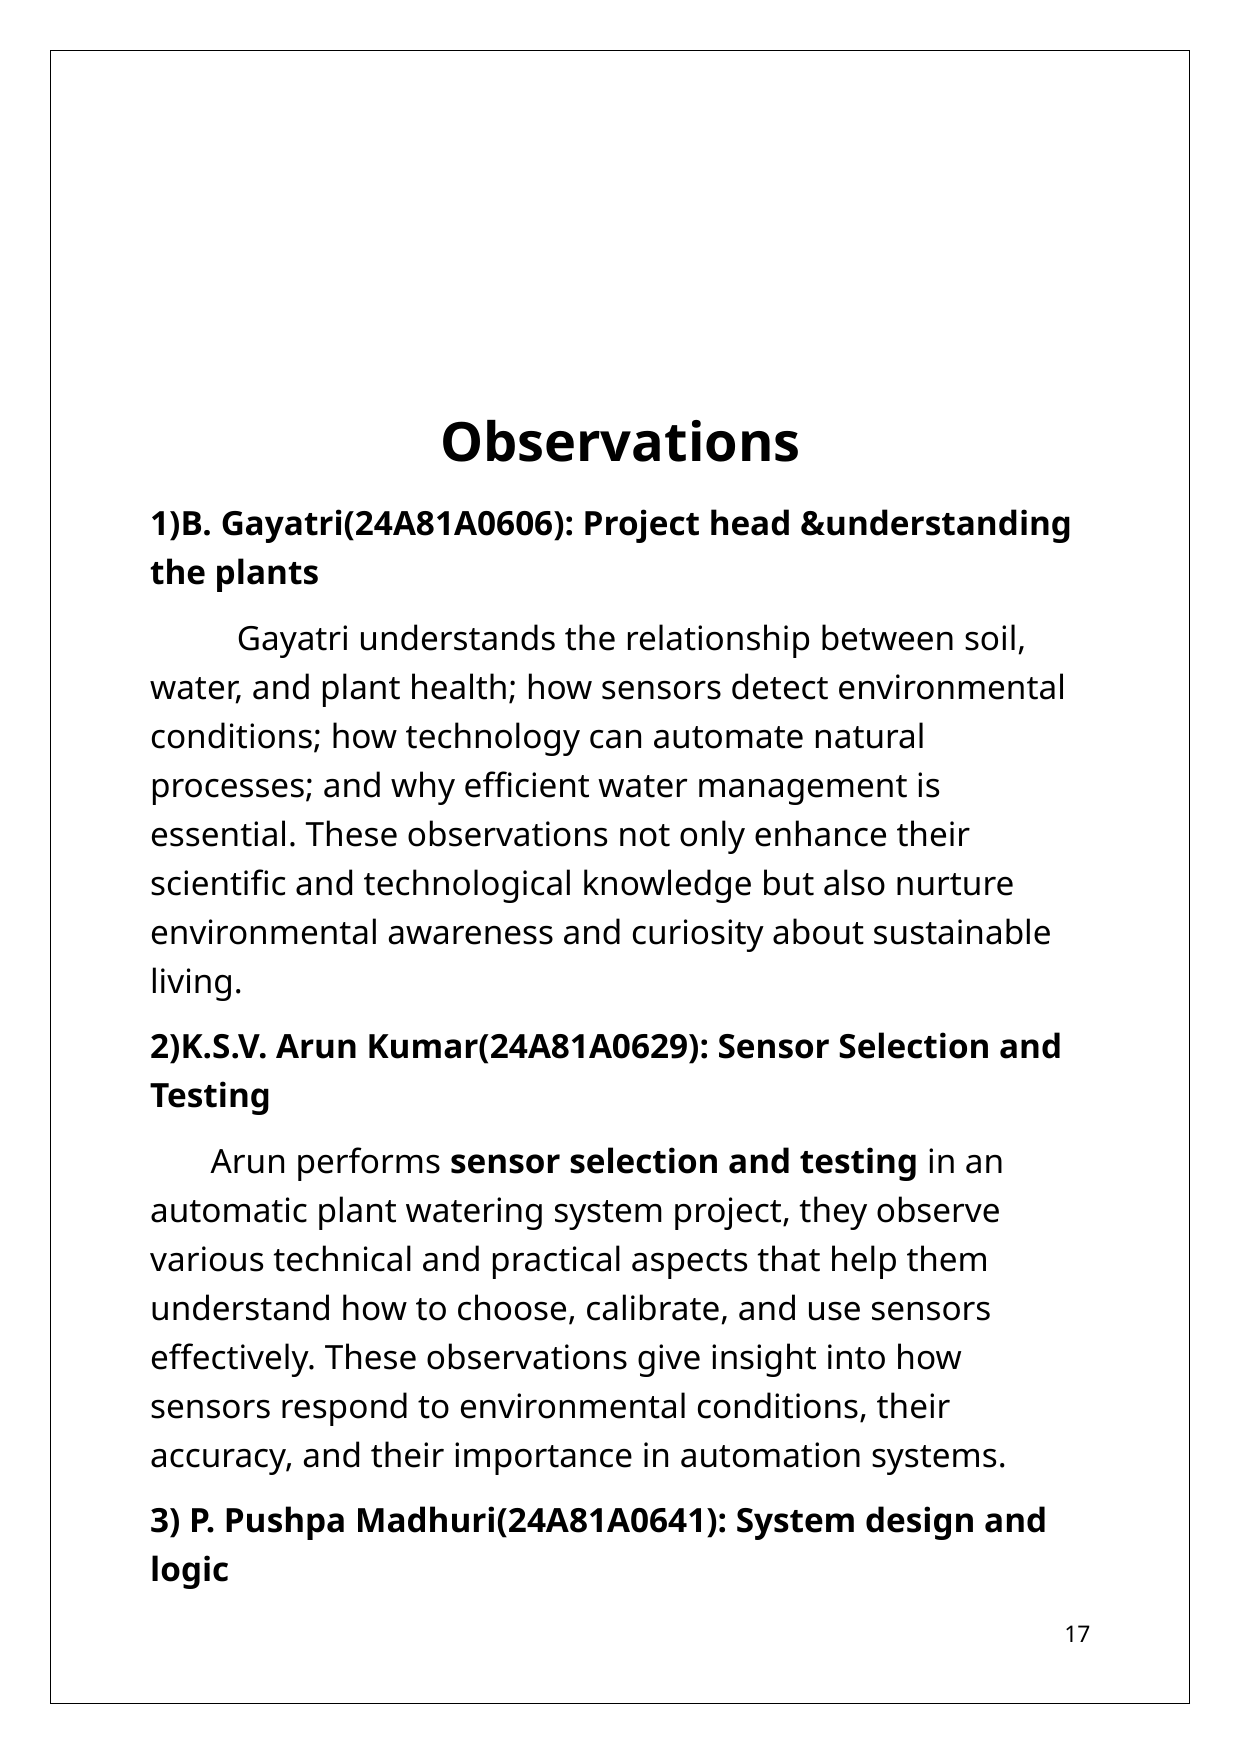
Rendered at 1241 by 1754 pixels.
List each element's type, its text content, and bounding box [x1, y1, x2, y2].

text Observations [150, 404, 1090, 478]
text Gayatri understands the relationship between soil, water, and plant health; how sensors detect environmental conditions; how technology can automate natural processes; and why efficient water management is essential. These observations not only enhance their scientific and technological knowledge but also nurture environmental awareness and curiosity about sustainable living. [150, 615, 1090, 1003]
text 3) P. Pushpa Madhuri(24A81A0641): System design and logic [150, 1497, 1090, 1591]
text 1)B. Gayatri(24A81A0606): Project head &understanding the plants [150, 500, 1090, 594]
text 2)K.S.V. Arun Kumar(24A81A0629): Sensor Selection and Testing [150, 1023, 1090, 1117]
text Arun performs sensor selection and testing in an automatic plant watering system project, they observe various technical and practical aspects that help them understand how to choose, calibrate, and use sensors effectively. These observations give insight into how sensors respond to environmental conditions, their accuracy, and their importance in automation systems. [150, 1138, 1090, 1477]
